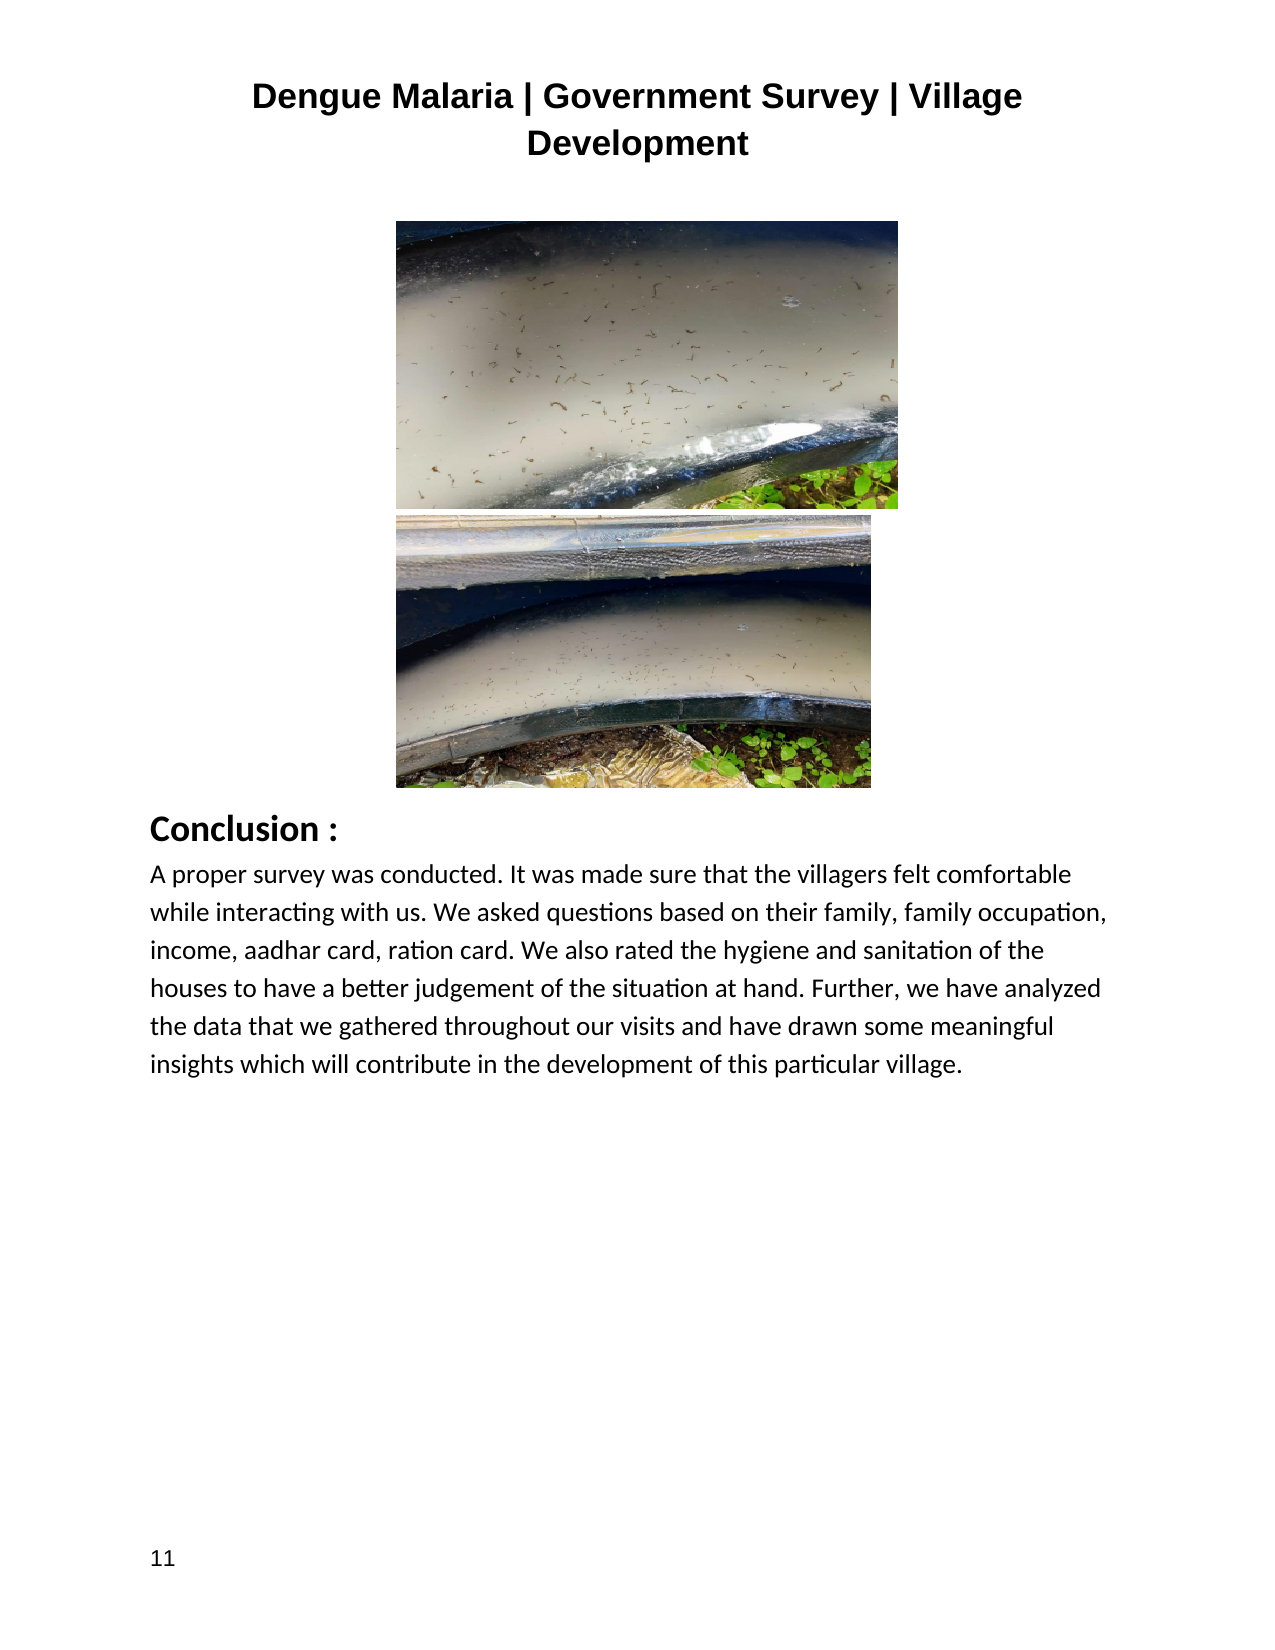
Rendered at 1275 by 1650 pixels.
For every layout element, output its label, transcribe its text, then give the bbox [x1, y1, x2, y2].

text A proper survey was conducted. It was made sure that the villagers felt comfortable while interacting with us. We asked questions based on their family, family occupation, income, aadhar card, ration card. We also rated the hygiene and sanitation of the houses to have a better judgement of the situation at hand. Further, we have analyzed the data that we gathered throughout our visits and have drawn some meaningful insights which will contribute in the development of this particular village. [150, 858, 1125, 1080]
text Conclusion : [150, 805, 1125, 851]
picture [368, 215, 907, 801]
